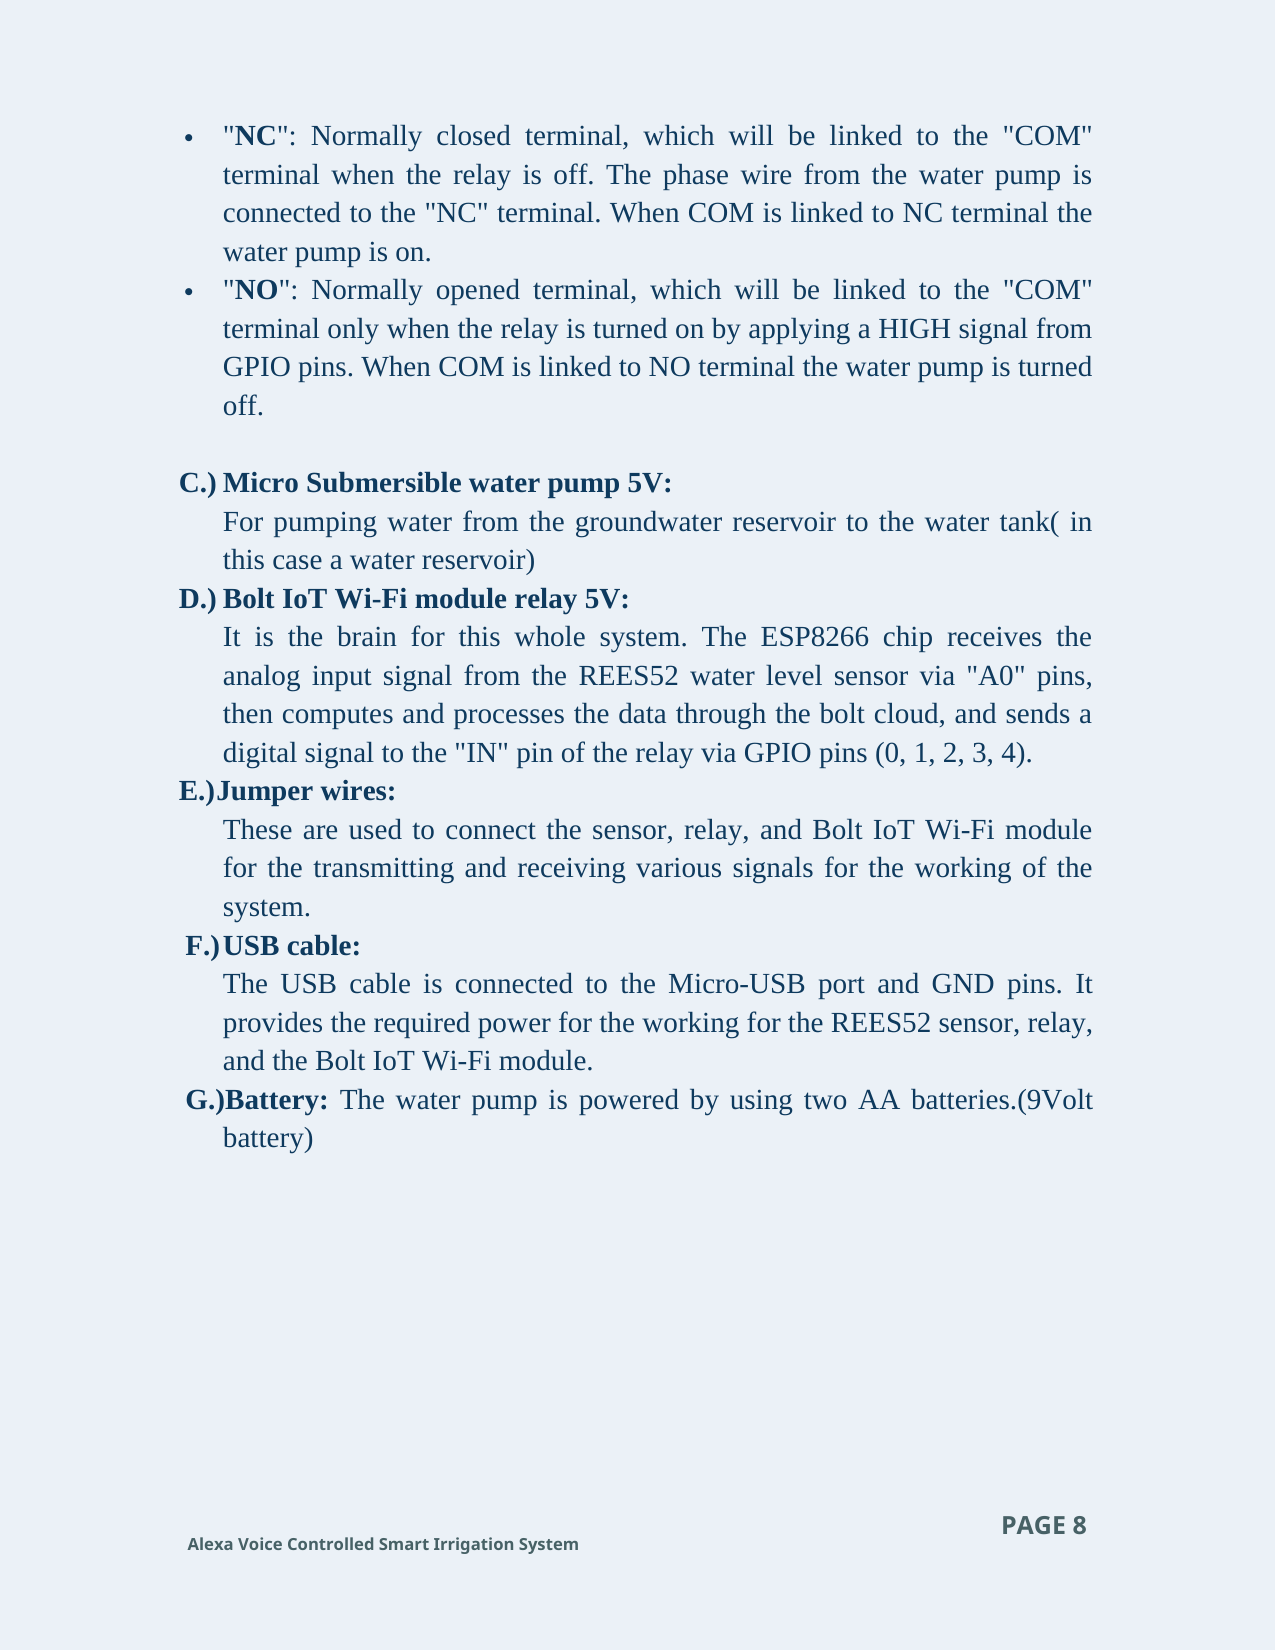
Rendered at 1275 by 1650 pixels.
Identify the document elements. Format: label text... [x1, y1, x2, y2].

list "NC": Normally closed terminal, which will be linked to the "COM" terminal when the relay is off. The phase wire from the water pump is connected to the "NC" terminal. When COM is linked to NC terminal the water pump is on. [185, 118, 1094, 267]
list It is the brain for this whole system. The ESP8266 chip receives the analog input signal from the REES52 water level sensor via "A0" pins, then computes and processes the data through the bolt cloud, and sends a digital signal to the "IN" pin of the relay via GPIO pins (0, 1, 2, 3, 4). [223, 619, 1094, 768]
list Micro Submersible water pump 5V: [178, 465, 1094, 499]
list These are used to connect the sensor, relay, and Bolt IoT Wi-Fi module for the transmitting and receiving various signals for the working of the system. [223, 812, 1094, 923]
list The USB cable is connected to the Micro-USB port and GND pins. It provides the required power for the working for the REES52 sensor, relay, and the Bolt IoT Wi-Fi module. [223, 966, 1094, 1077]
list Battery: The water pump is powered by using two AA batteries.(9Volt battery) [185, 1082, 1094, 1154]
list For pumping water from the groundwater reservoir to the water tank( in this case a water reservoir) [223, 504, 1094, 576]
list Jumper wires: [178, 773, 1094, 807]
list Bolt IoT Wi-Fi module relay 5V: [178, 581, 1094, 614]
list USB cable: [185, 928, 1094, 961]
list "NO": Normally opened terminal, which will be linked to the "COM" terminal only when the relay is turned on by applying a HIGH signal from GPIO pins. When COM is linked to NO terminal the water pump is turned off. [185, 272, 1094, 422]
